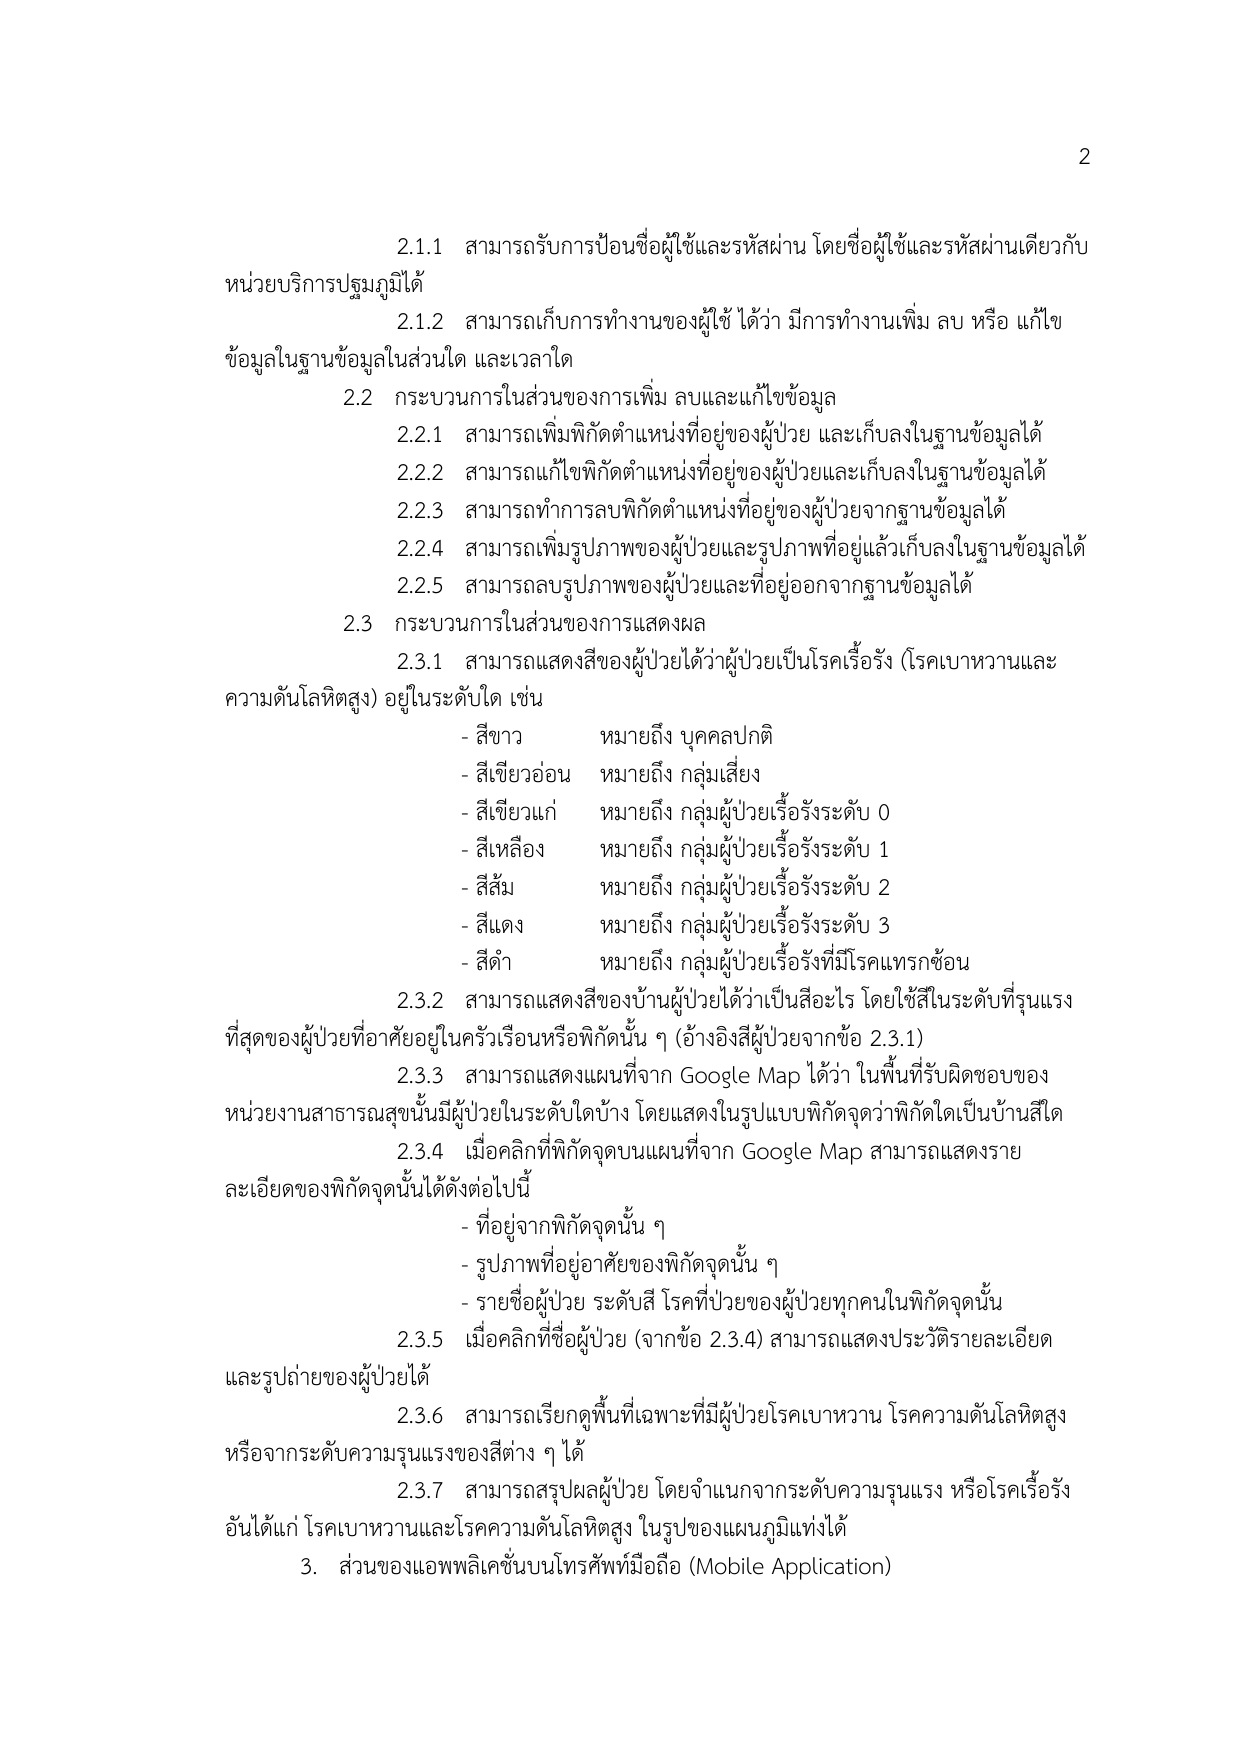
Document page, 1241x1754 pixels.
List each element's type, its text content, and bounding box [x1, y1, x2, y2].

text 2.3.7 สามารถสรุปผลผู้ป่วย โดยจำแนกจากระดับความรุนแรง หรือโรคเรื้อรัง อันได้แก่ โรคเบาหวานและโรคความดันโลหิตสูง ในรูปของแผนภูมิแท่งได้ [225, 1469, 1090, 1545]
text 2.2 กระบวนการในส่วนของการเพิ่ม ลบและแก้ไขข้อมูล [225, 376, 1090, 413]
text 2.3.6 สามารถเรียกดูพื้นที่เฉพาะที่มีผู้ป่วยโรคเบาหวาน โรคความดันโลหิตสูง หรือจากระดับความรุนแรงของสีต่าง ๆ ได้ [225, 1394, 1090, 1469]
text - รูปภาพที่อยู่อาศัยของพิกัดจุดนั้น ๆ [225, 1243, 1090, 1281]
text 2.2.4 สามารถเพิ่มรูปภาพของผู้ป่วยและรูปภาพที่อยู่แล้วเก็บลงในฐานข้อมูลได้ [225, 527, 1090, 564]
text - สีเขียวแก่ หมายถึง กลุ่มผู้ป่วยเรื้อรังระดับ 0 [225, 791, 1090, 828]
text 2.3.4 เมื่อคลิกที่พิกัดจุดบนแผนที่จาก Google Map สามารถแสดงรายละเอียดของพิกัดจุดนั้นได้ดังต่อไปนี้ [225, 1130, 1090, 1205]
text - ที่อยู่จากพิกัดจุดนั้น ๆ [225, 1205, 1090, 1243]
text - รายชื่อผู้ป่วย ระดับสี โรคที่ป่วยของผู้ป่วยทุกคนในพิกัดจุดนั้น [225, 1281, 1090, 1318]
text 3. ส่วนของแอพพลิเคชั่นบนโทรศัพท์มือถือ (Mobile Application) [225, 1545, 1090, 1582]
text 2.3.1 สามารถแสดงสีของผู้ป่วยได้ว่าผู้ป่วยเป็นโรคเรื้อรัง (โรคเบาหวานและความดันโลหิตสูง) อยู่ในระดับใด เช่น [225, 640, 1090, 715]
text - สีส้ม หมายถึง กลุ่มผู้ป่วยเรื้อรังระดับ 2 [225, 866, 1090, 904]
text 2.3.5 เมื่อคลิกที่ชื่อผู้ป่วย (จากข้อ 2.3.4) สามารถแสดงประวัติรายละเอียดและรูปถ่ายของผู้ป่วยได้ [225, 1318, 1090, 1394]
text 2.2.2 สามารถแก้ไขพิกัดตำแหน่งที่อยู่ของผู้ป่วยและเก็บลงในฐานข้อมูลได้ [225, 451, 1090, 489]
text 2.1.1 สามารถรับการป้อนชื่อผู้ใช้และรหัสผ่าน โดยชื่อผู้ใช้และรหัสผ่านเดียวกับหน่วยบริการปฐมภูมิได้ [225, 225, 1090, 300]
text 2.2.3 สามารถทำการลบพิกัดตำแหน่งที่อยู่ของผู้ป่วยจากฐานข้อมูลได้ [225, 489, 1090, 527]
text - สีขาว หมายถึง บุคคลปกติ [225, 715, 1090, 753]
text 2.1.2 สามารถเก็บการทำงานของผู้ใช้ ได้ว่า มีการทำงานเพิ่ม ลบ หรือ แก้ไขข้อมูลในฐานข้อมูลในส่วนใด และเวลาใด [225, 300, 1090, 376]
text - สีแดง หมายถึง กลุ่มผู้ป่วยเรื้อรังระดับ 3 [225, 904, 1090, 941]
text - สีเหลือง หมายถึง กลุ่มผู้ป่วยเรื้อรังระดับ 1 [225, 828, 1090, 866]
text 2.2.1 สามารถเพิ่มพิกัดตำแหน่งที่อยู่ของผู้ป่วย และเก็บลงในฐานข้อมูลได้ [225, 413, 1090, 451]
text 2.3 กระบวนการในส่วนของการแสดงผล [225, 602, 1090, 640]
text - สีดำ หมายถึง กลุ่มผู้ป่วยเรื้อรังที่มีโรคแทรกซ้อน [225, 941, 1090, 979]
text 2.3.2 สามารถแสดงสีของบ้านผู้ป่วยได้ว่าเป็นสีอะไร โดยใช้สีในระดับที่รุนแรงที่สุดของผู้ป่วยที่อาศัยอยู่ในครัวเรือนหรือพิกัดนั้น ๆ (อ้างอิงสีผู้ป่วยจากข้อ 2.3.1) [225, 979, 1090, 1054]
text - สีเขียวอ่อน หมายถึง กลุ่มเสี่ยง [225, 753, 1090, 791]
text 2.3.3 สามารถแสดงแผนที่จาก Google Map ได้ว่า ในพื้นที่รับผิดชอบของหน่วยงานสาธารณสุขนั้นมีผู้ป่วยในระดับใดบ้าง โดยแสดงในรูปแบบพิกัดจุดว่าพิกัดใดเป็นบ้านสีใด [225, 1054, 1090, 1130]
text 2.2.5 สามารถลบรูปภาพของผู้ป่วยและที่อยู่ออกจากฐานข้อมูลได้ [225, 564, 1090, 602]
